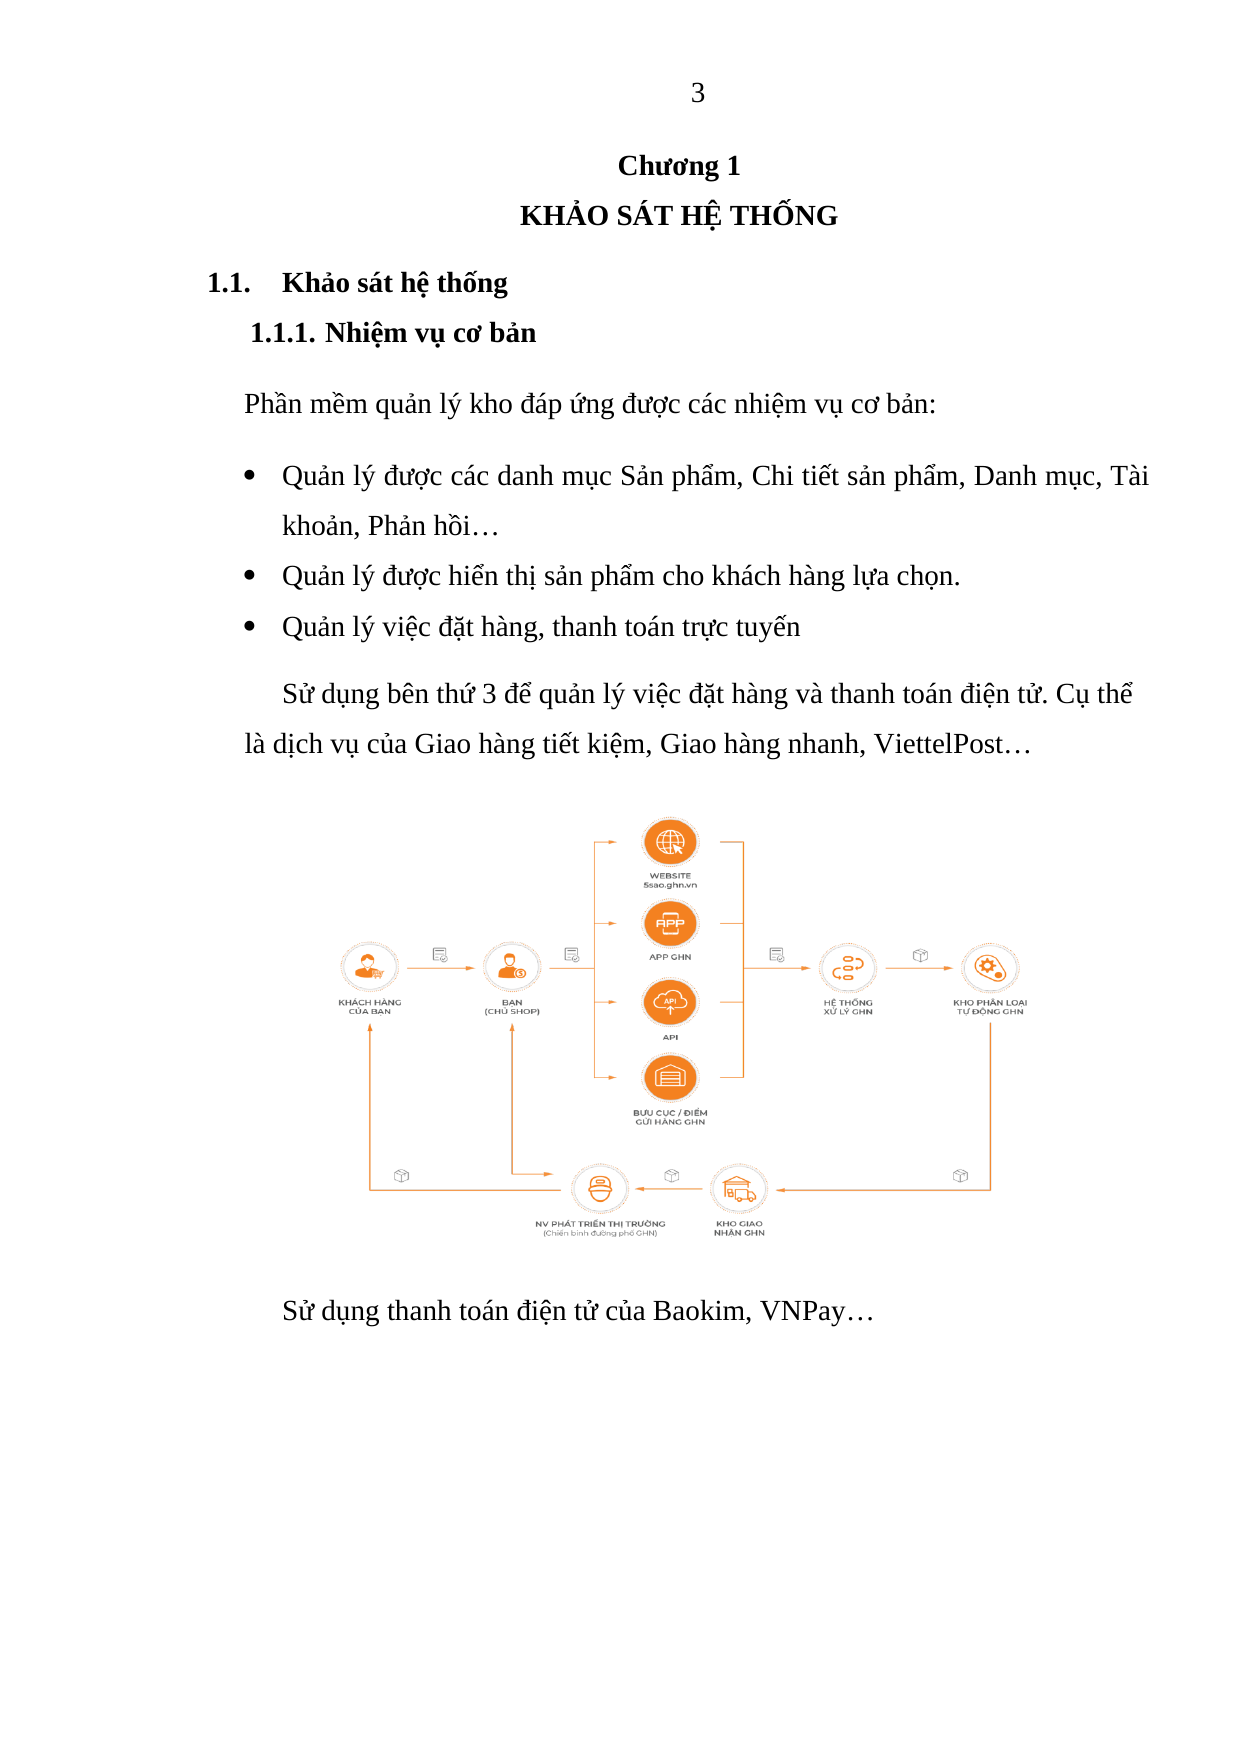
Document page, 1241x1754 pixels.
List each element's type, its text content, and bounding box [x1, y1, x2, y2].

subtitle Khảo sát hệ thống [207, 265, 1152, 298]
picture [281, 776, 1058, 1277]
list Nhiệm vụ cơ bản [250, 315, 1152, 349]
text Phần mềm quản lý kho đáp ứng được các nhiệm vụ cơ bản: [207, 386, 1152, 420]
list Quản lý được các danh mục Sản phẩm, Chi tiết sản phẩm, Danh mục, Tài khoản, Phản hồi… [244, 458, 1152, 542]
list Sử dụng thanh toán điện tử của Baokim, VNPay… [244, 1293, 1152, 1327]
list Quản lý được hiển thị sản phẩm cho khách hàng lựa chọn. [244, 558, 1152, 592]
subtitle Chương 1 [207, 148, 1152, 181]
list Sử dụng bên thứ 3 để quản lý việc đặt hàng và thanh toán điện tử. Cụ thể là dịch vụ của Giao hàng tiết kiệm, Giao hàng nhanh, ViettelPost… [244, 676, 1152, 760]
list Quản lý việc đặt hàng, thanh toán trực tuyến [244, 609, 1152, 642]
subtitle KHẢO SÁT HỆ THỐNG [207, 198, 1152, 232]
